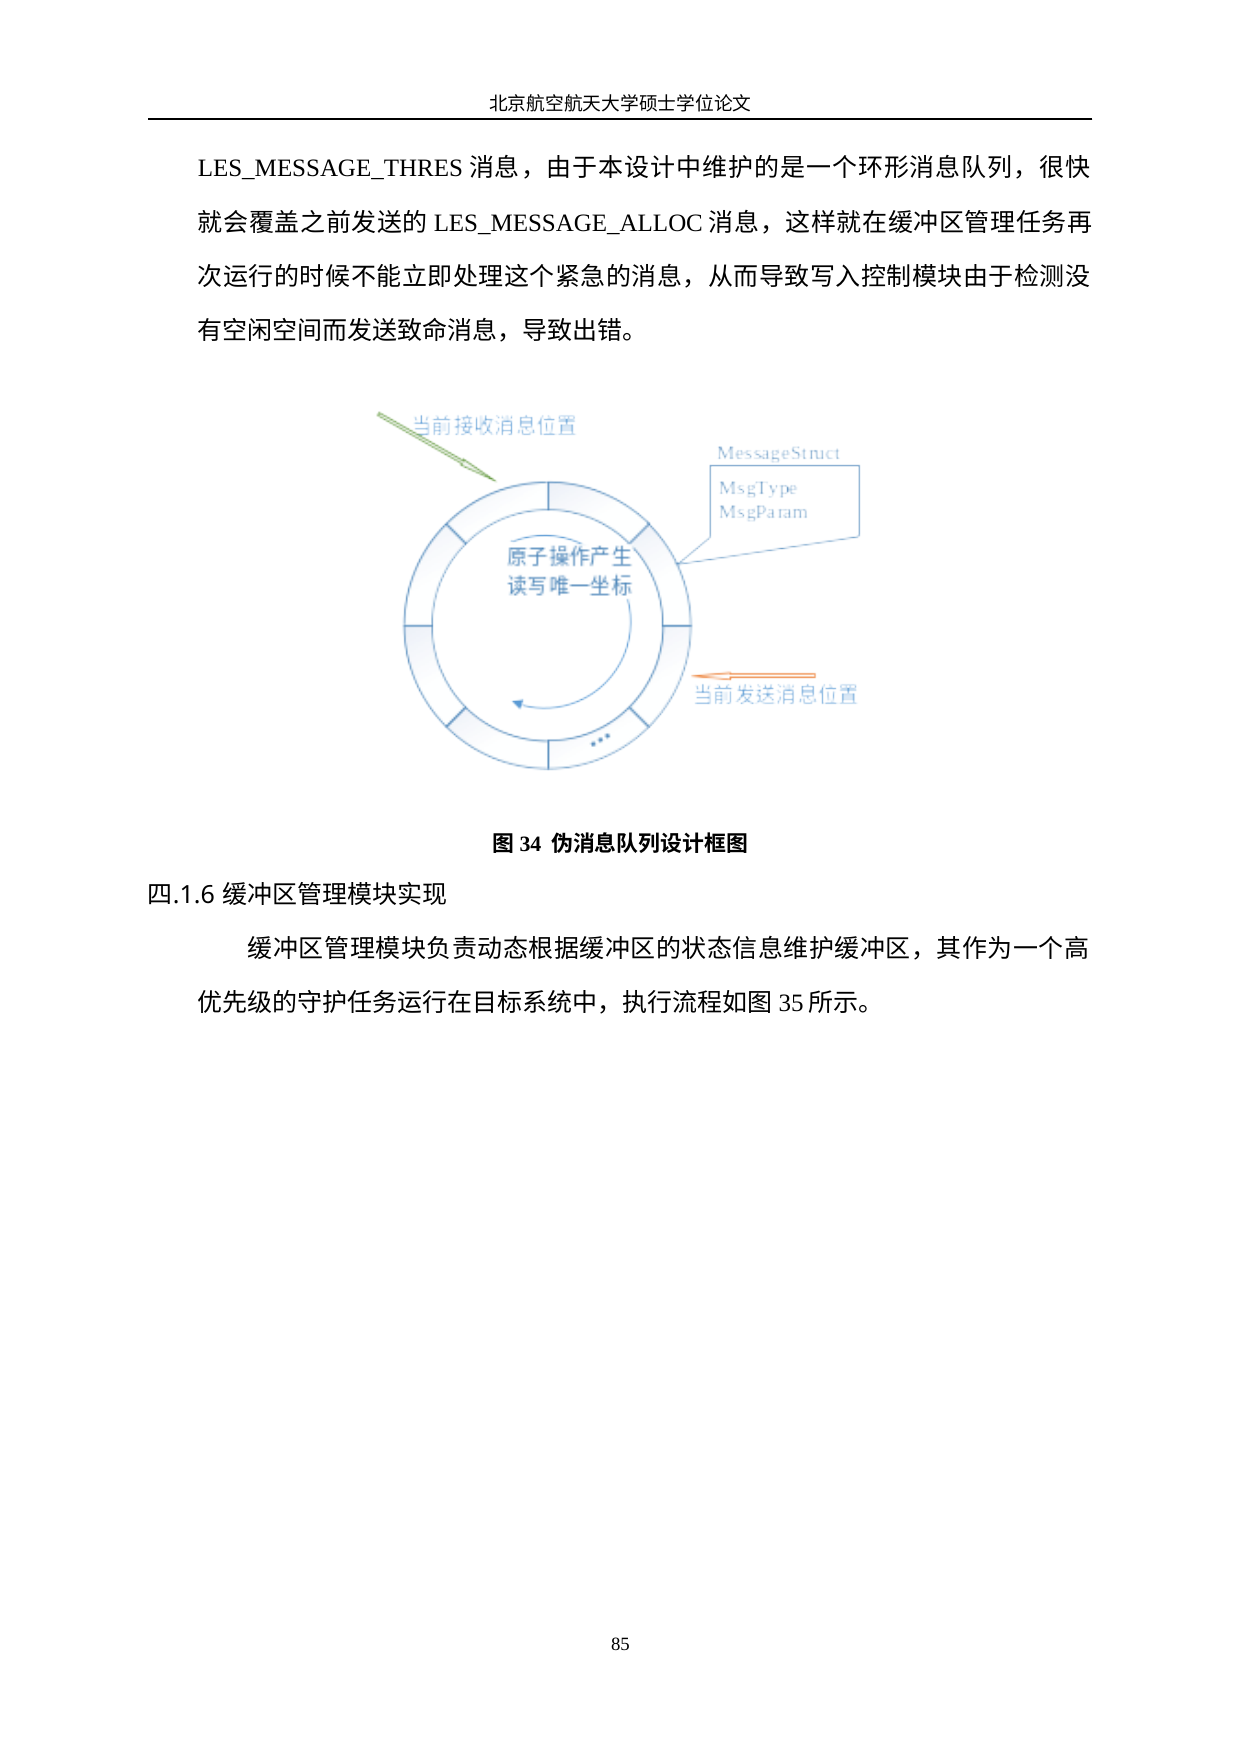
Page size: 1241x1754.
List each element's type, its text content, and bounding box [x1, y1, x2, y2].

text 图 34 伪消息队列设计框图 [148, 826, 1092, 858]
subtitle 缓冲区管理模块实现 [148, 875, 1092, 911]
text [198, 148, 1092, 347]
text 缓冲区管理模块负责动态根据缓冲区的状态信息维护缓冲区，其作为一个高优先级的守护任务运行在目标系统中，执行流程如图 35所示。 [198, 928, 1092, 1019]
